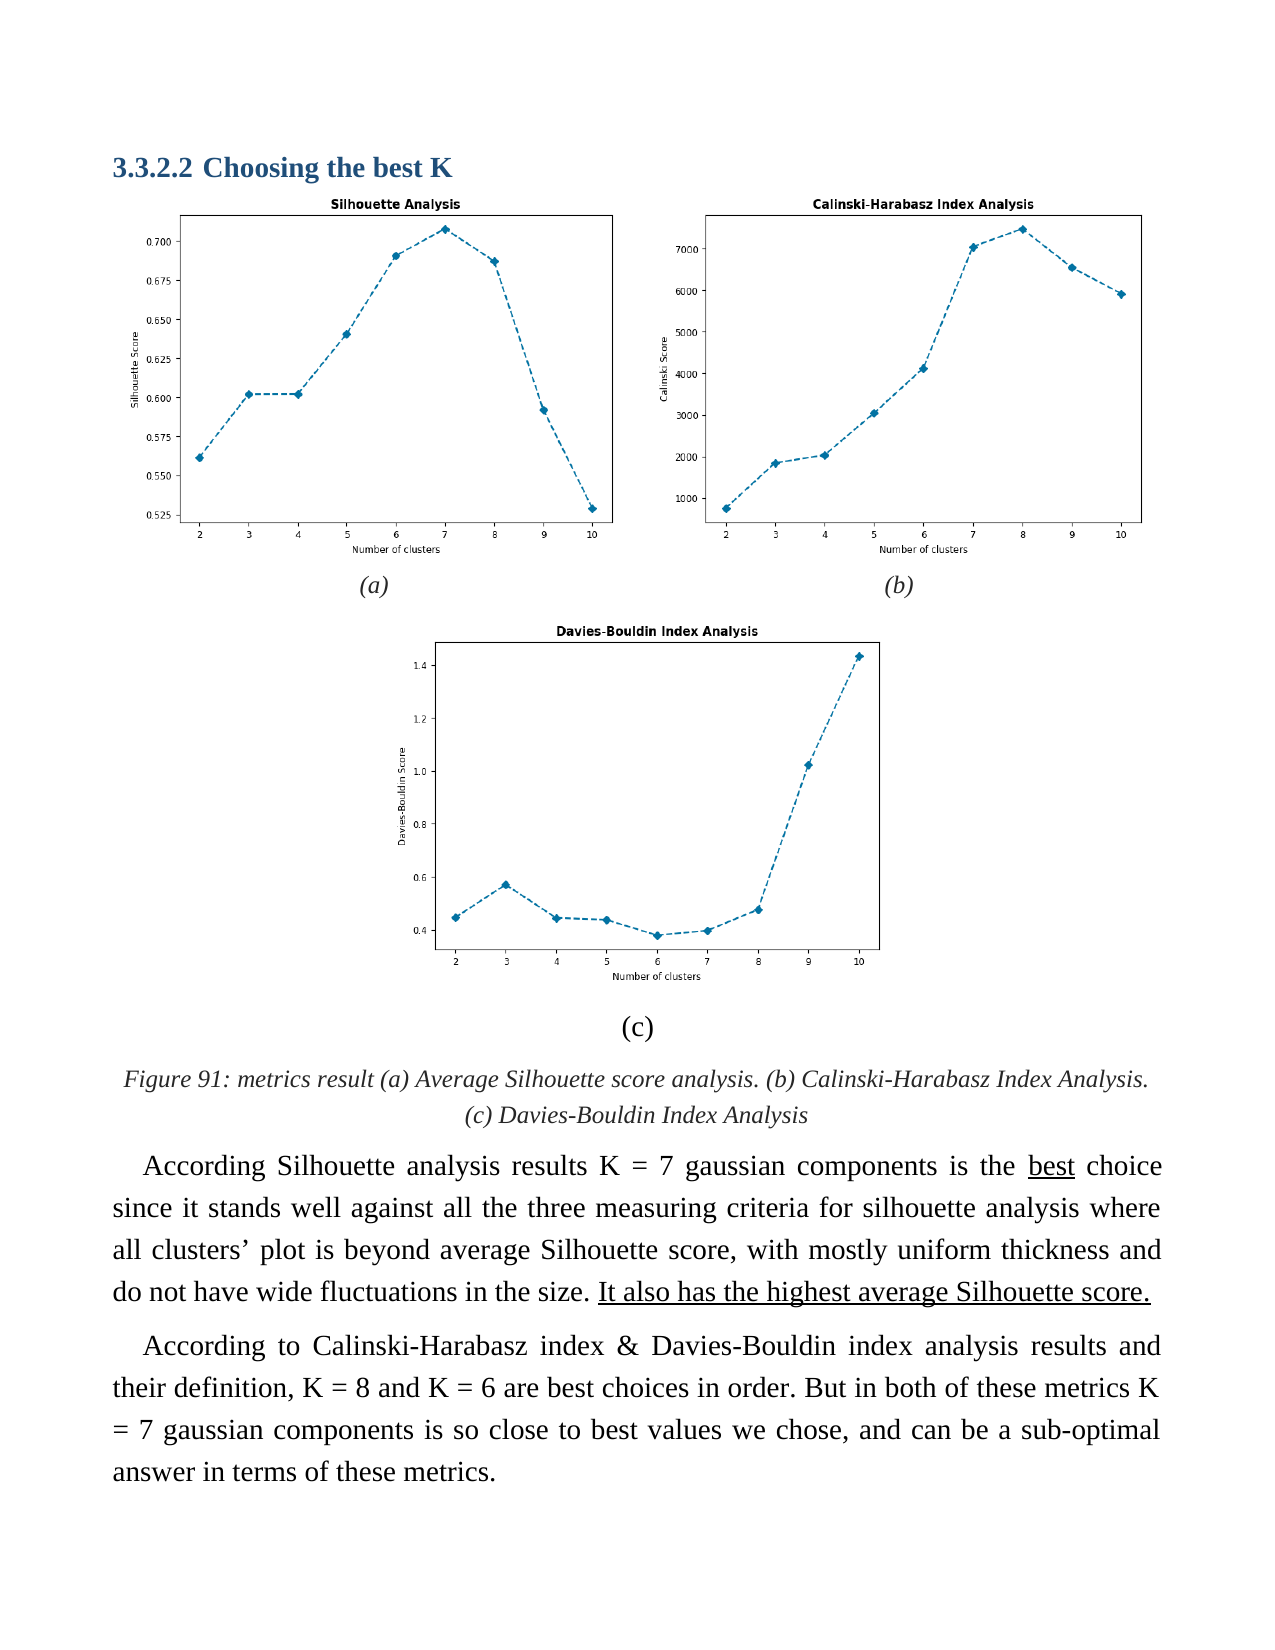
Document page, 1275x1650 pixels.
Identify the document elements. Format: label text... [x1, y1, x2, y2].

text Figure 91: metrics result (a) Average Silhouette score analysis. (b) Calinski-Harabasz Index Analysis. (c) Davies-Bouldin Index Analysis [112, 1064, 1162, 1129]
subtitle Choosing the best K [112, 150, 1162, 183]
picture [390, 618, 885, 989]
text According to Calinski-Harabasz index & Davies-Bouldin index analysis results and their definition, K = 8 and K = 6 are best choices in order. But in both of these metrics K = 7 gaussian components is so close to best values we chose, and can be a sub-optimal answer in terms of these metrics. [112, 1328, 1162, 1487]
table_header (b) [638, 192, 1162, 619]
picture [123, 191, 619, 562]
table_cell (c) [113, 619, 1162, 1064]
table_header (a) [113, 192, 637, 619]
text According Silhouette analysis results K = 7 gaussian components is the best choice since it stands well against all the three measuring criteria for silhouette analysis where all clusters’ plot is beyond average Silhouette score, with mostly uniform thickness and do not have wide fluctuations in the size. It also has the highest average Silhouette score. [112, 1148, 1162, 1307]
picture [652, 191, 1148, 562]
